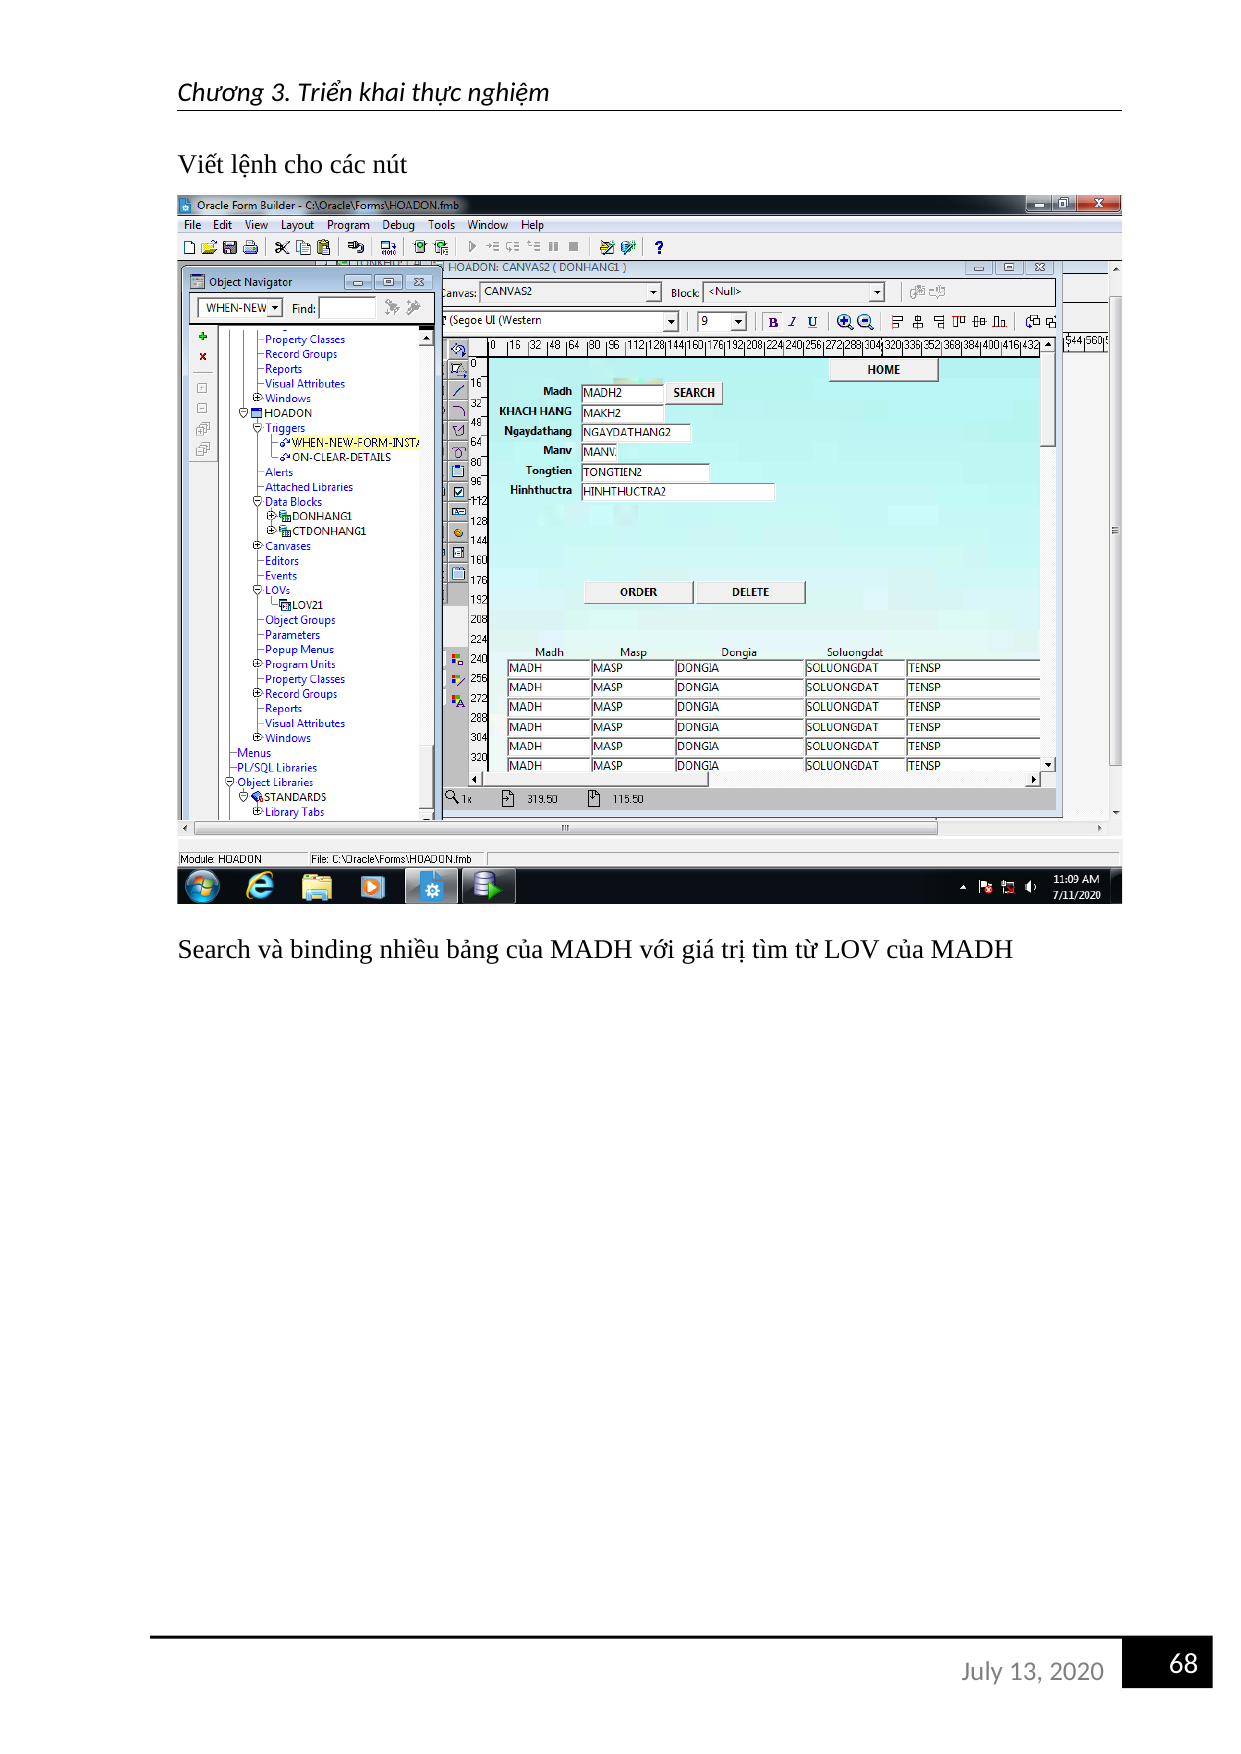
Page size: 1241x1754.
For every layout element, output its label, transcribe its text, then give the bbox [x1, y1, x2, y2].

text Search và binding nhiều bảng của MADH với giá trị tìm từ LOV của MADH [177, 933, 1122, 964]
text Viết lệnh cho các nút [177, 148, 1122, 195]
picture [177, 195, 1123, 904]
